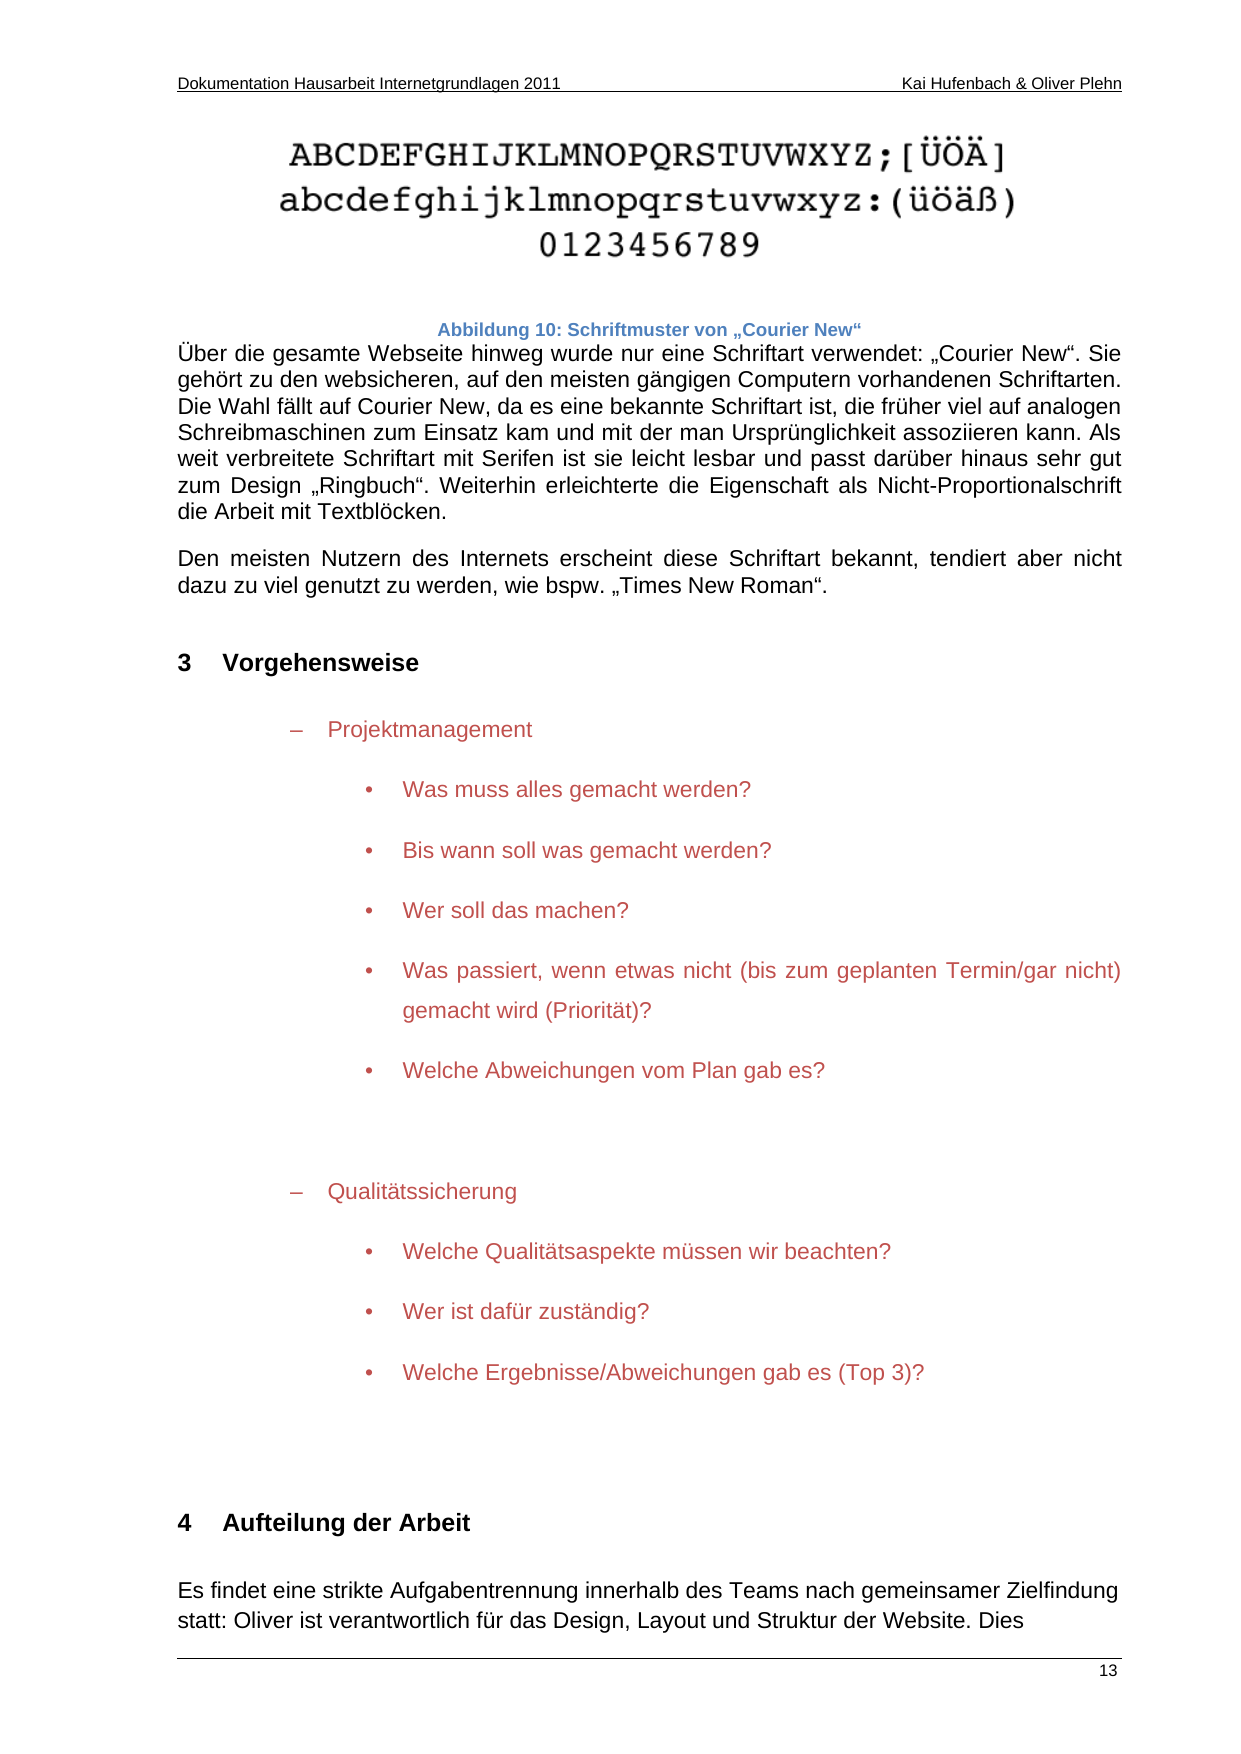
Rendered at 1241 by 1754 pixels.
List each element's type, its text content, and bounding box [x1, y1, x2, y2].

text Über die gesamte Webseite hinweg wurde nur eine Schriftart verwendet: „Courier New“. Sie gehört zu den websicheren, auf den meisten gängigen Computern vorhandenen Schriftarten. Die Wahl fällt auf Courier New, da es eine bekannte Schriftart ist, die früher viel auf analogen Schreibmaschinen zum Einsatz kam und mit der man Ursprünglichkeit assoziieren kann. Als weit verbreitete Schriftart mit Serifen ist sie leicht lesbar und passt darüber hinaus sehr gut zum Design „Ringbuch“. Weiterhin erleichterte die Eigenschaft als Nicht-Proportionalschrift die Arbeit mit Textblöcken. [177, 340, 1122, 524]
list Welche Ergebnisse/Abweichungen gab es (Top 3)? [365, 1359, 1122, 1385]
list Was muss alles gemacht werden? [365, 776, 1122, 803]
list Wer ist dafür zuständig? [365, 1298, 1122, 1325]
text Den meisten Nutzern des Internets erscheint diese Schriftart bekannt, tendiert aber nicht dazu zu viel genutzt zu werden, wie bspw. „Times New Roman“. [177, 545, 1122, 598]
list Was passiert, wenn etwas nicht (bis zum geplanten Termin/gar nicht) gemacht wird (Priorität)? [365, 957, 1122, 1023]
picture [233, 118, 1066, 285]
list Welche Qualitätsaspekte müssen wir beachten? [365, 1238, 1122, 1264]
list Wer soll das machen? [365, 897, 1122, 923]
list Qualitätssicherung [290, 1178, 1122, 1204]
subtitle Aufteilung der Arbeit [177, 1508, 1122, 1537]
subtitle Vorgehensweise [177, 648, 1122, 677]
list Bis wann soll was gemacht werden? [365, 837, 1122, 863]
list Projektmanagement [290, 716, 1122, 742]
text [177, 1577, 1122, 1633]
list Welche Abweichungen vom Plan gab es? [365, 1057, 1122, 1083]
